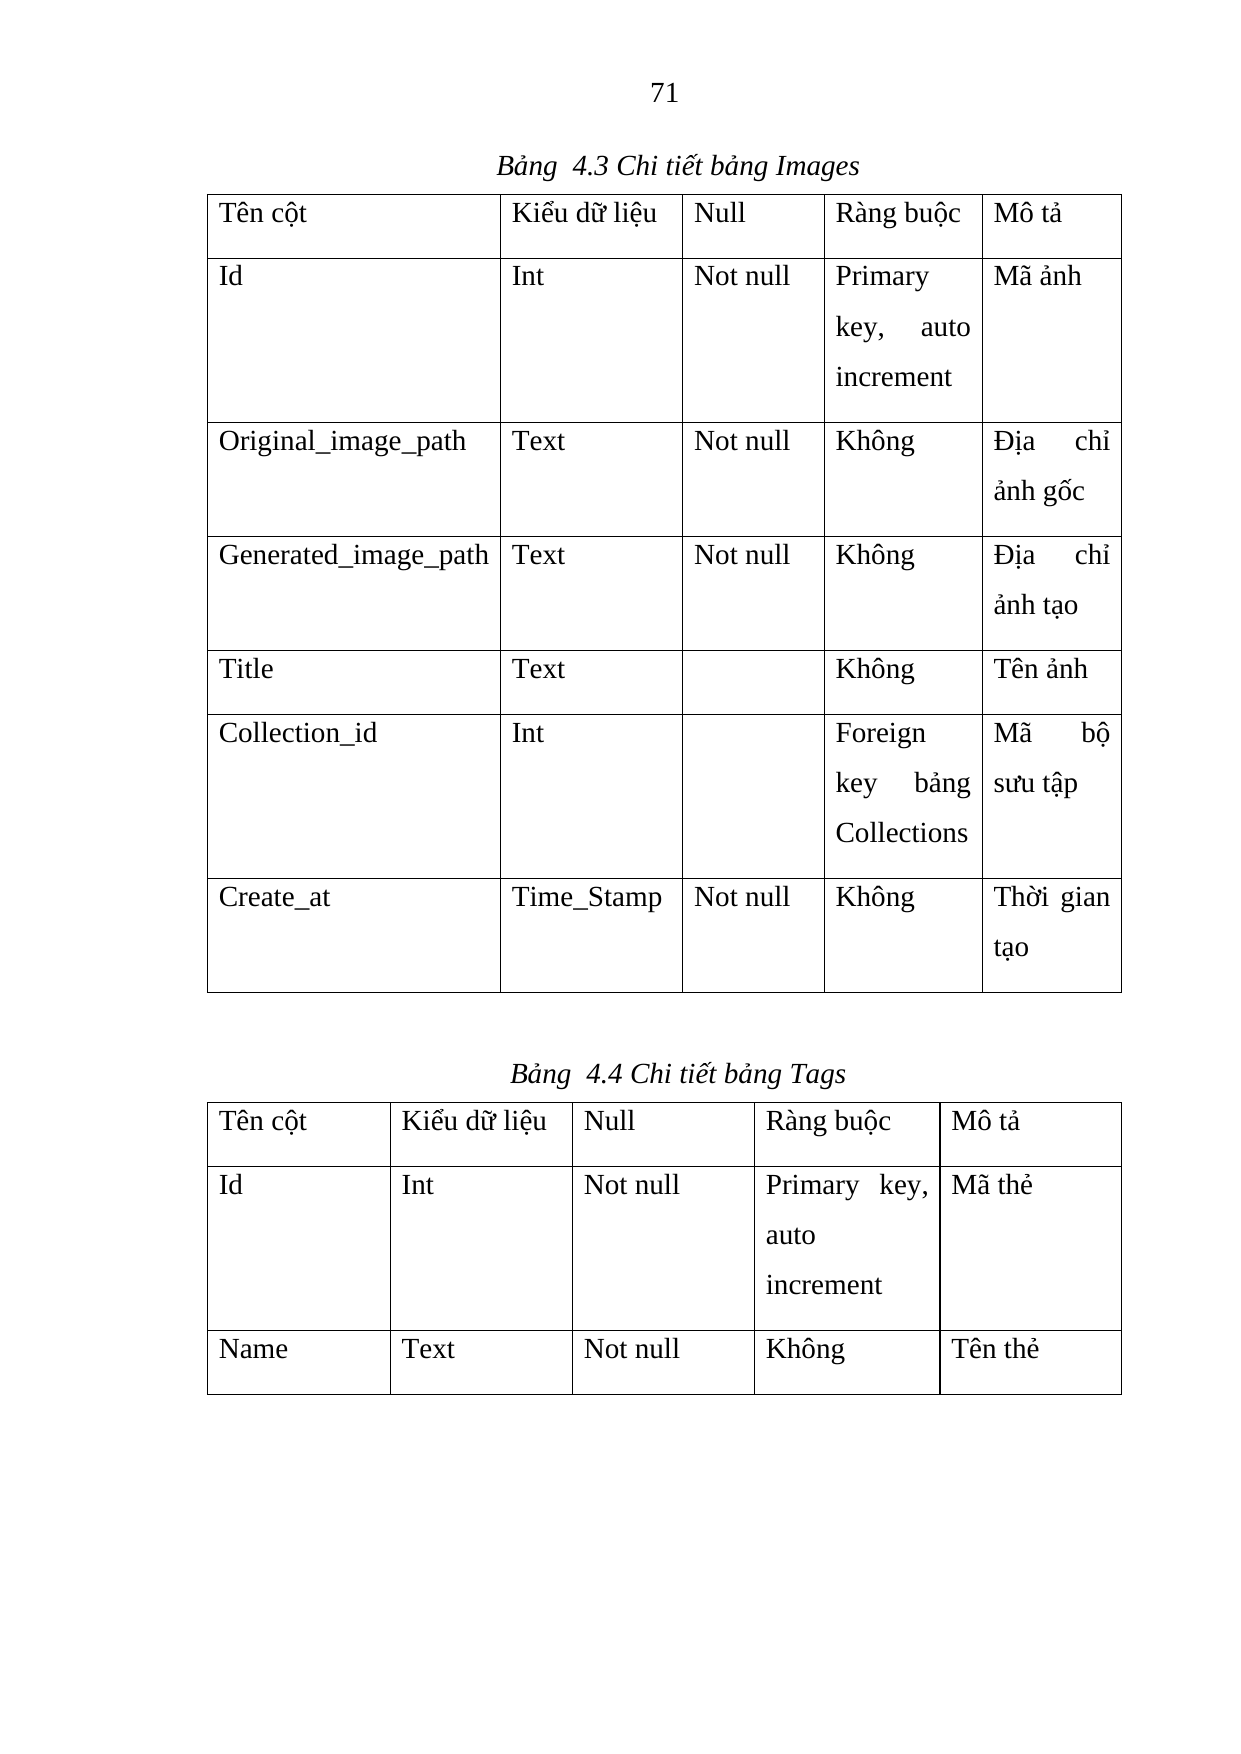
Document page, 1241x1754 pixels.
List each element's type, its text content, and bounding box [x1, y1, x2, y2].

text Bảng 4.4 Chi tiết bảng Tags [236, 1056, 1122, 1089]
table_cell Địa chỉ ảnh tạo [983, 537, 1121, 650]
table_header Mô tả [983, 195, 1121, 257]
table_header Ràng buộc [755, 1103, 939, 1166]
table_header Kiểu dữ liệu [501, 195, 682, 257]
table_cell Int [391, 1167, 572, 1330]
table_header Null [683, 195, 824, 257]
table_cell Create_at [208, 879, 500, 992]
table_cell Not null [683, 259, 824, 422]
table_cell Primary key, auto increment [755, 1167, 939, 1330]
table_cell Text [501, 651, 682, 714]
table_cell Tên thẻ [941, 1331, 1121, 1394]
table_cell Địa chỉ ảnh gốc [983, 423, 1121, 536]
table_cell Không [755, 1331, 939, 1394]
table_cell Text [391, 1331, 572, 1394]
table_cell Tên ảnh [983, 651, 1121, 714]
table_cell Không [825, 879, 982, 992]
table_cell Text [501, 537, 682, 650]
table_cell Collection_id [208, 715, 500, 878]
table_cell Not null [683, 537, 824, 650]
table_cell Mã ảnh [983, 259, 1121, 422]
table_header Tên cột [208, 195, 500, 257]
table_cell Not null [683, 879, 824, 992]
table_cell Mã bộ sưu tập [983, 715, 1121, 878]
table_cell Int [501, 715, 682, 878]
table_cell Id [208, 1167, 390, 1330]
table_header Mô tả [941, 1103, 1121, 1166]
table_cell Title [208, 651, 500, 714]
text Bảng 4.3 Chi tiết bảng Images [236, 148, 1122, 181]
table_header Tên cột [208, 1103, 390, 1166]
table_cell Không [825, 423, 982, 536]
table_cell Text [501, 423, 682, 536]
table_cell Mã thẻ [941, 1167, 1121, 1330]
table_cell Không [825, 651, 982, 714]
table_cell Int [501, 259, 682, 422]
table_cell Foreign key bảng Collections [825, 715, 982, 878]
table_cell Not null [683, 423, 824, 536]
table_cell [683, 651, 824, 714]
table_header Null [573, 1103, 754, 1166]
table_cell Thời gian tạo [983, 879, 1121, 992]
table_cell Primary key, auto increment [825, 259, 982, 422]
table_cell Id [208, 259, 500, 422]
table_cell Name [208, 1331, 390, 1394]
table_cell [683, 715, 824, 878]
table_header Kiểu dữ liệu [391, 1103, 572, 1166]
table_cell Time_Stamp [501, 879, 682, 992]
table_cell Original_image_path [208, 423, 500, 536]
table_cell Generated_image_path [208, 537, 500, 650]
table_cell Không [825, 537, 982, 650]
table_cell Not null [573, 1167, 754, 1330]
table_cell Not null [573, 1331, 754, 1394]
table_header Ràng buộc [825, 195, 982, 257]
